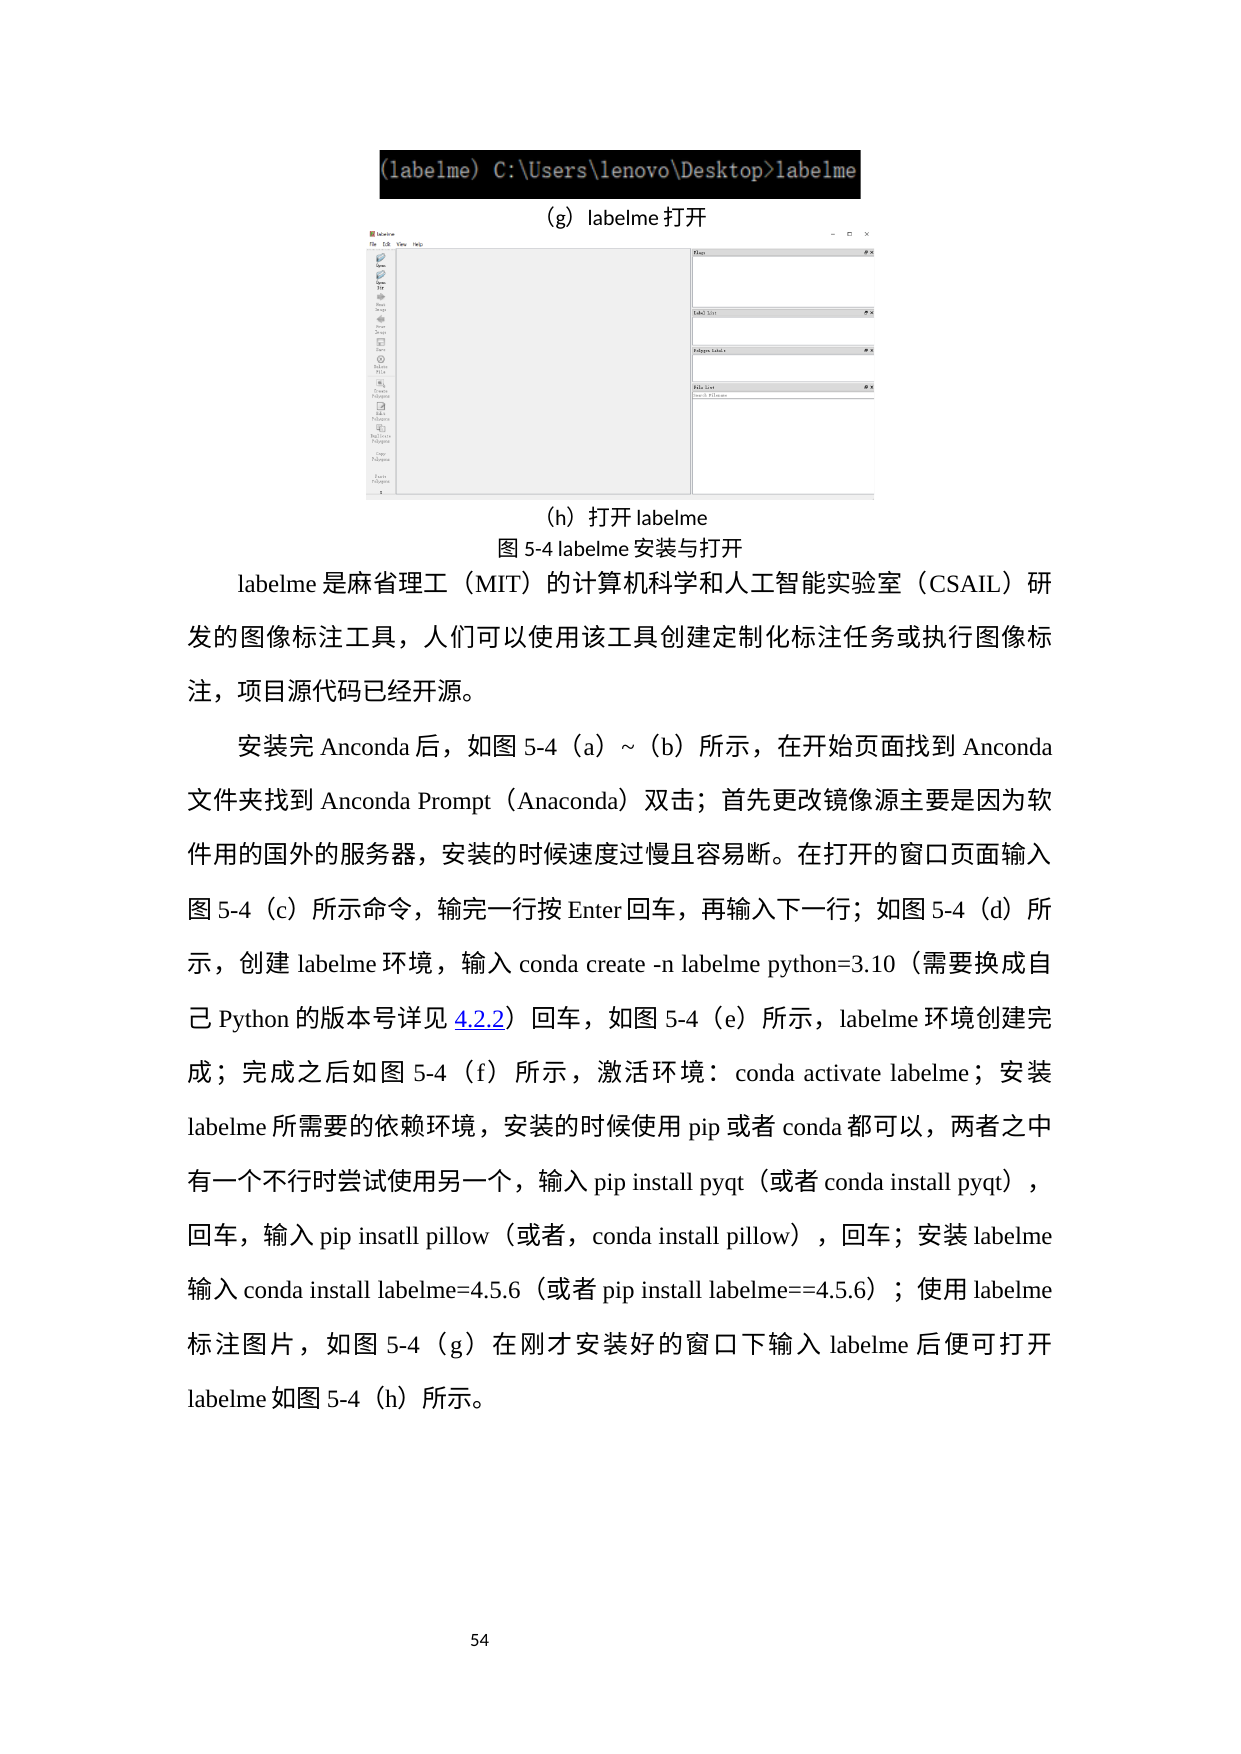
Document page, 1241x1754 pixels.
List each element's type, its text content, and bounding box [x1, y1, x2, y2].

picture [366, 231, 875, 500]
text 安装完Anconda后，如图5-4（a）~（b）所示，在开始页面找到Anconda文件夹找到Anconda Prompt（Anaconda）双击；首先更改镜像源主要是因为软件用的国外的服务器，安装的时候速度过慢且容易断。在打开的窗口页面输入图5-4（c）所示命令，输完一行按Enter回车，再输入下一行；如图5-4（d）所示，创建labelme环境，输入conda create -n labelme python=3.10（需要换成自己Python的版本号详见4.2.2）回车，如图5-4（e）所示，labelme环境创建完成；完成之后如图5-4（f）所示，激活环境：conda activate labelme；安装labelme所需要的依赖环境，安装的时候使用pip或者conda都可以，两者之中有一个不行时尝试使用另一个，输入pip install pyqt（或者conda install pyqt），回车，输入pip insatll pillow（或者，conda install pillow），回车；安装labelme 输入conda install labelme=4.5.6（或者pip install labelme==4.5.6）；使用labelme标注图片，如图5-4（g）在刚才安装好的窗口下输入labelme后便可打开labelme如图5-4（h）所示。 [187, 726, 1053, 1415]
picture [379, 150, 861, 199]
text 图5-4 labelme安装与打开 [187, 531, 1053, 563]
text （h）打开labelme [187, 500, 1053, 531]
text （g）labelme打开 [187, 199, 1053, 231]
text labelme是麻省理工（MIT）的计算机科学和人工智能实验室（CSAIL）研发的图像标注工具，人们可以使用该工具创建定制化标注任务或执行图像标注，项目源代码已经开源。 [187, 563, 1053, 708]
